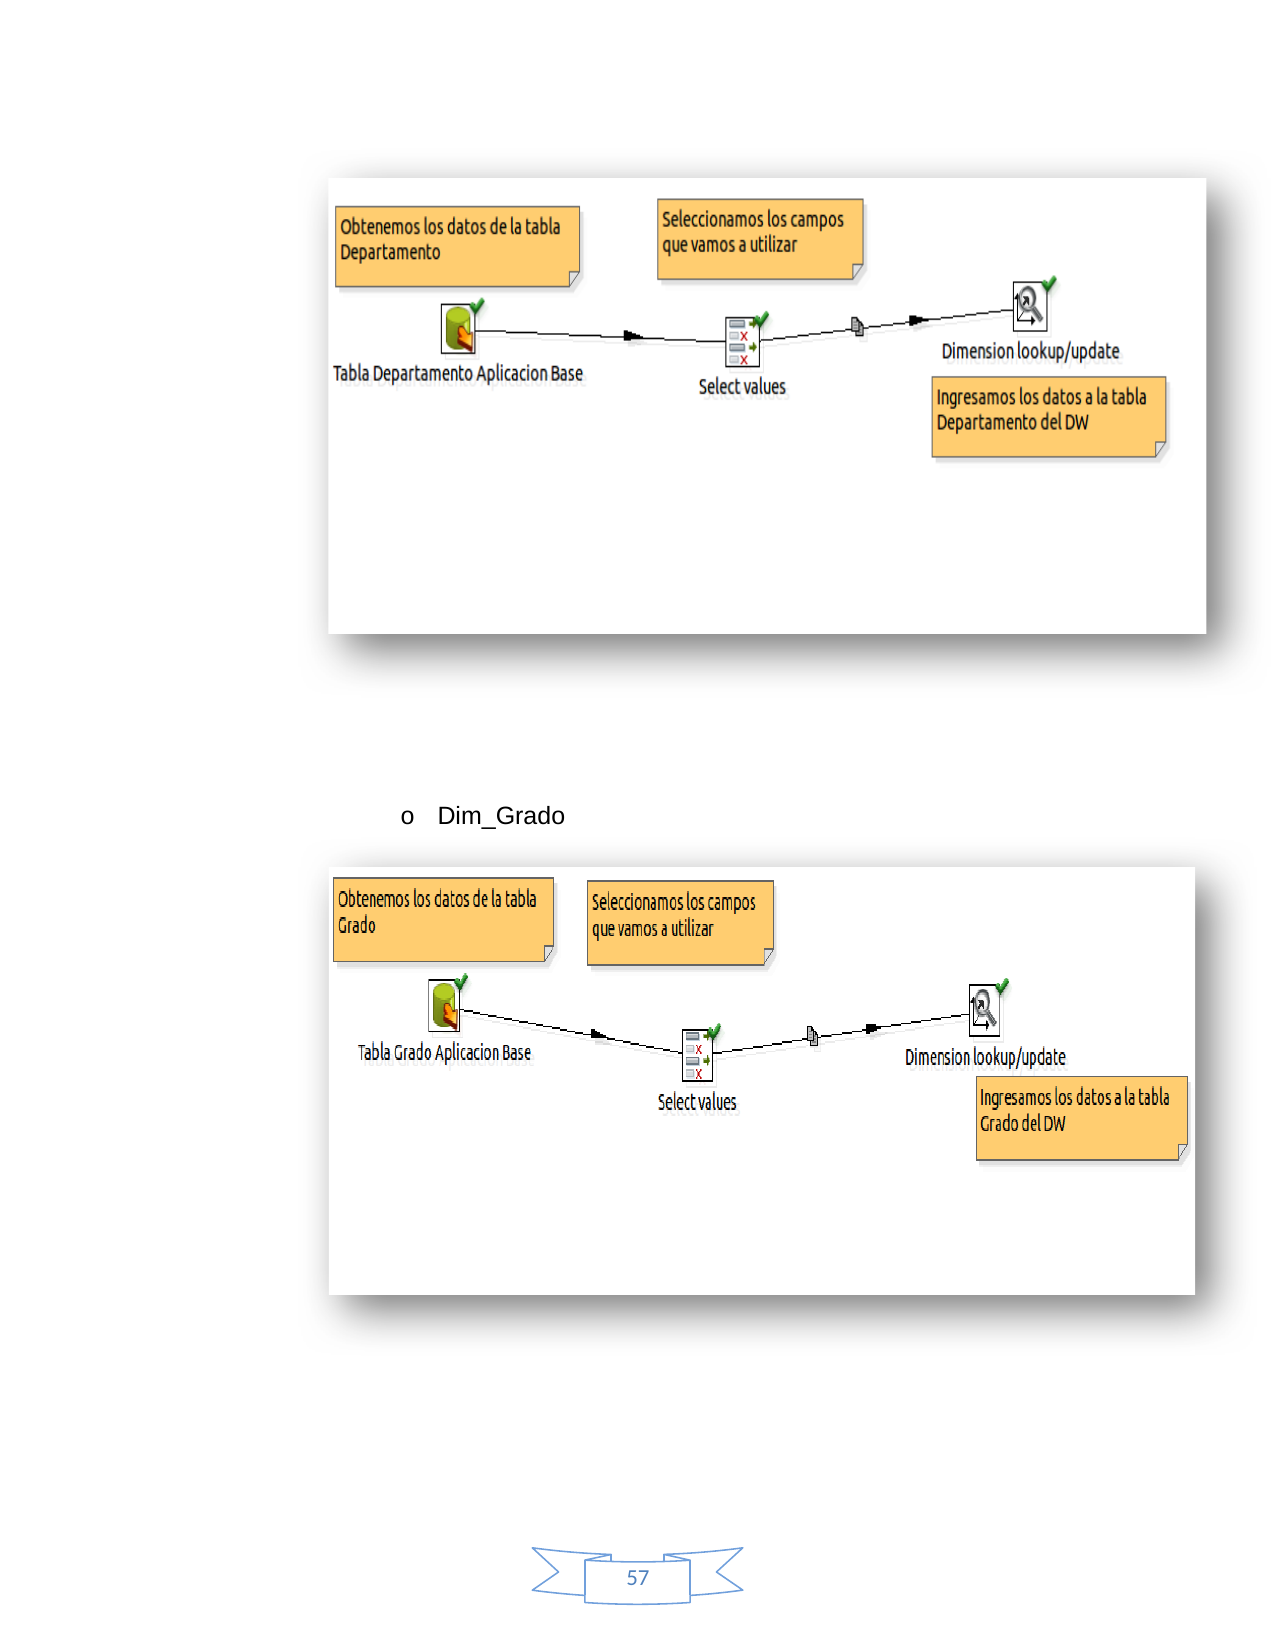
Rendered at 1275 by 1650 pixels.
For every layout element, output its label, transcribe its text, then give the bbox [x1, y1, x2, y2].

picture [328, 178, 1207, 634]
list Dim_Grado [400, 801, 1098, 832]
picture [328, 867, 1196, 1295]
